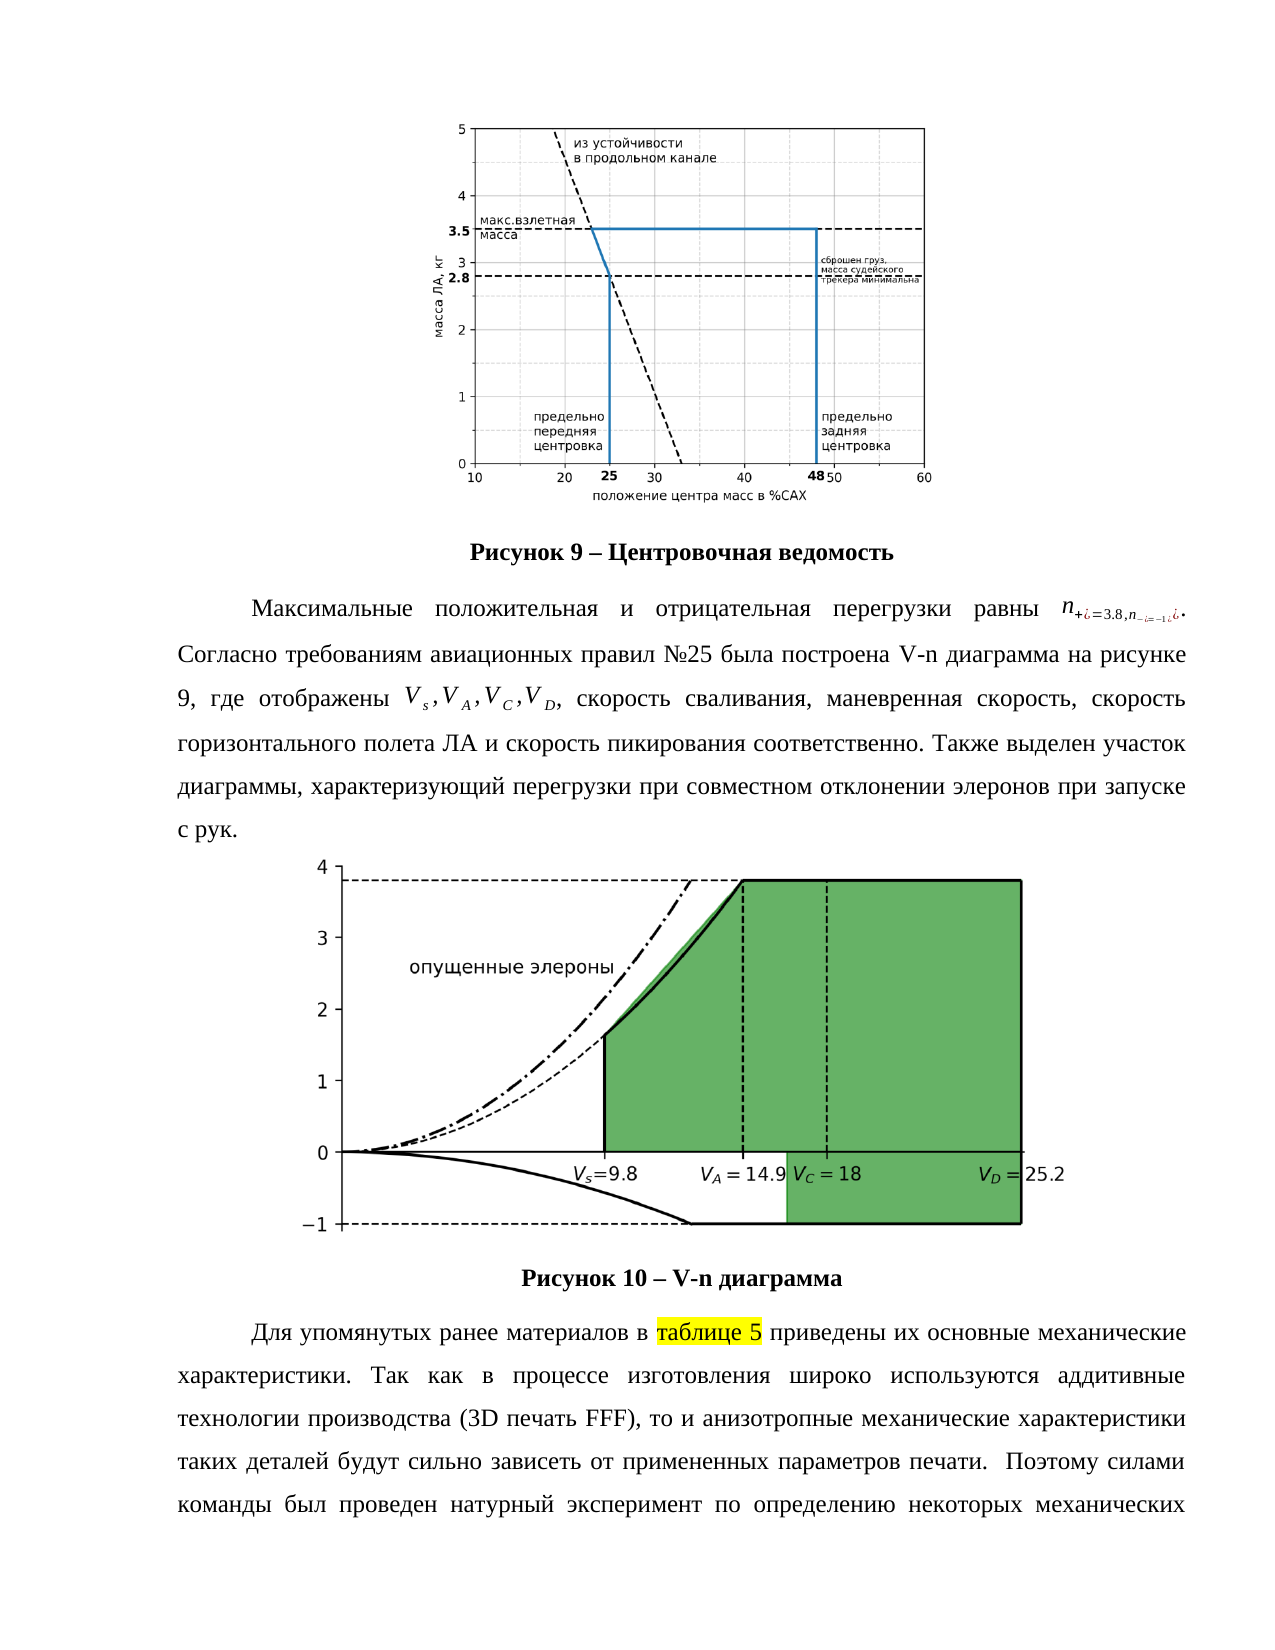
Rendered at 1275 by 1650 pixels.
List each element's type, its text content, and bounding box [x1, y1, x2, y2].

picture [299, 857, 1065, 1236]
picture [426, 118, 938, 511]
text Рисунок 10 – V-n диаграмма [177, 1263, 1186, 1292]
text Максимальные положительная и отрицательная перегрузки равны . Согласно требованиям авиационных правил №25 была построена V-n диаграмма на рисунке 9, где отображены , скорость сваливания, маневренная скорость, скорость горизонтального полета ЛА и скорость пикирования соответственно. Также выделен участок диаграммы, характеризующий перегрузки при совместном отклонении элеронов при запуске с рук. [177, 591, 1186, 843]
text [177, 1317, 1186, 1518]
text Рисунок 9 – Центровочная ведомость [177, 537, 1186, 566]
